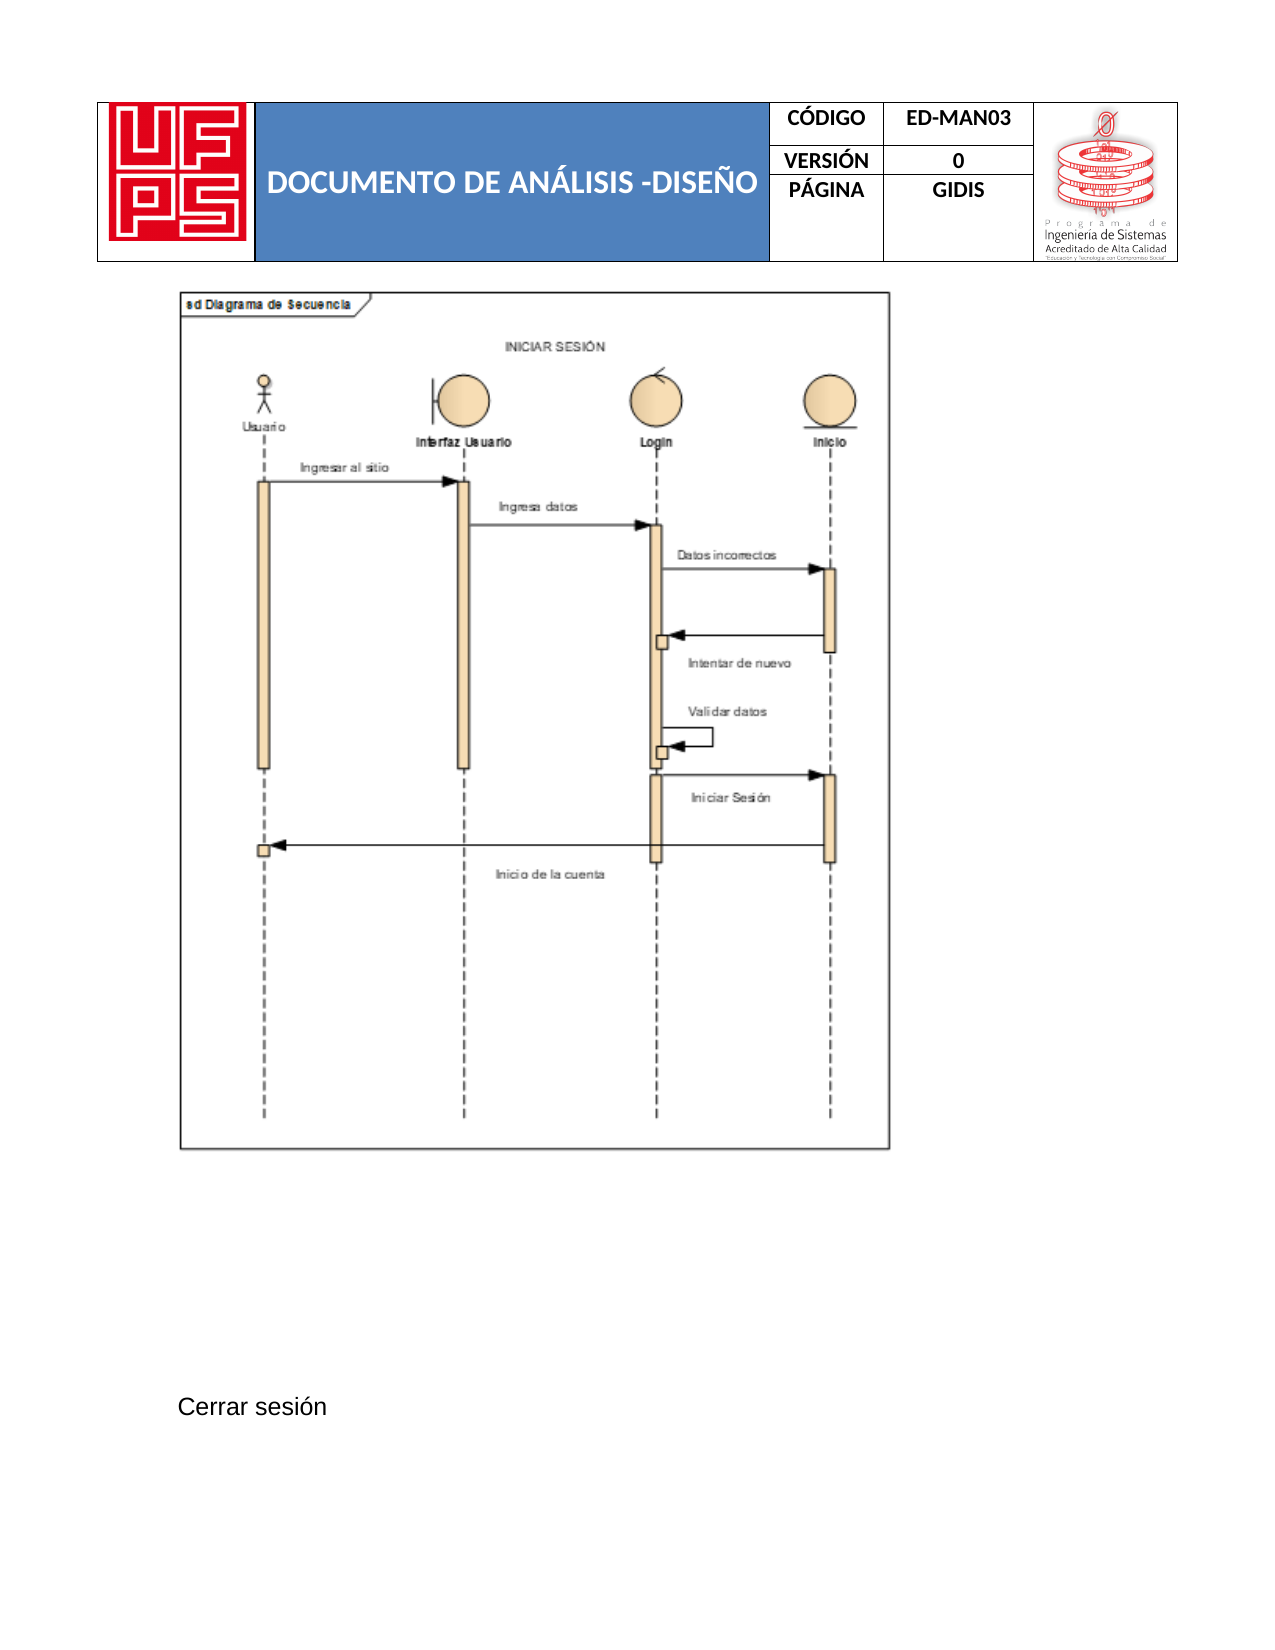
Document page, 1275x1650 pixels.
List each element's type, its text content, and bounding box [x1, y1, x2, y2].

picture [1045, 102, 1166, 261]
text Cerrar sesión [177, 1392, 1098, 1421]
picture [177, 289, 899, 1156]
picture [108, 102, 247, 241]
